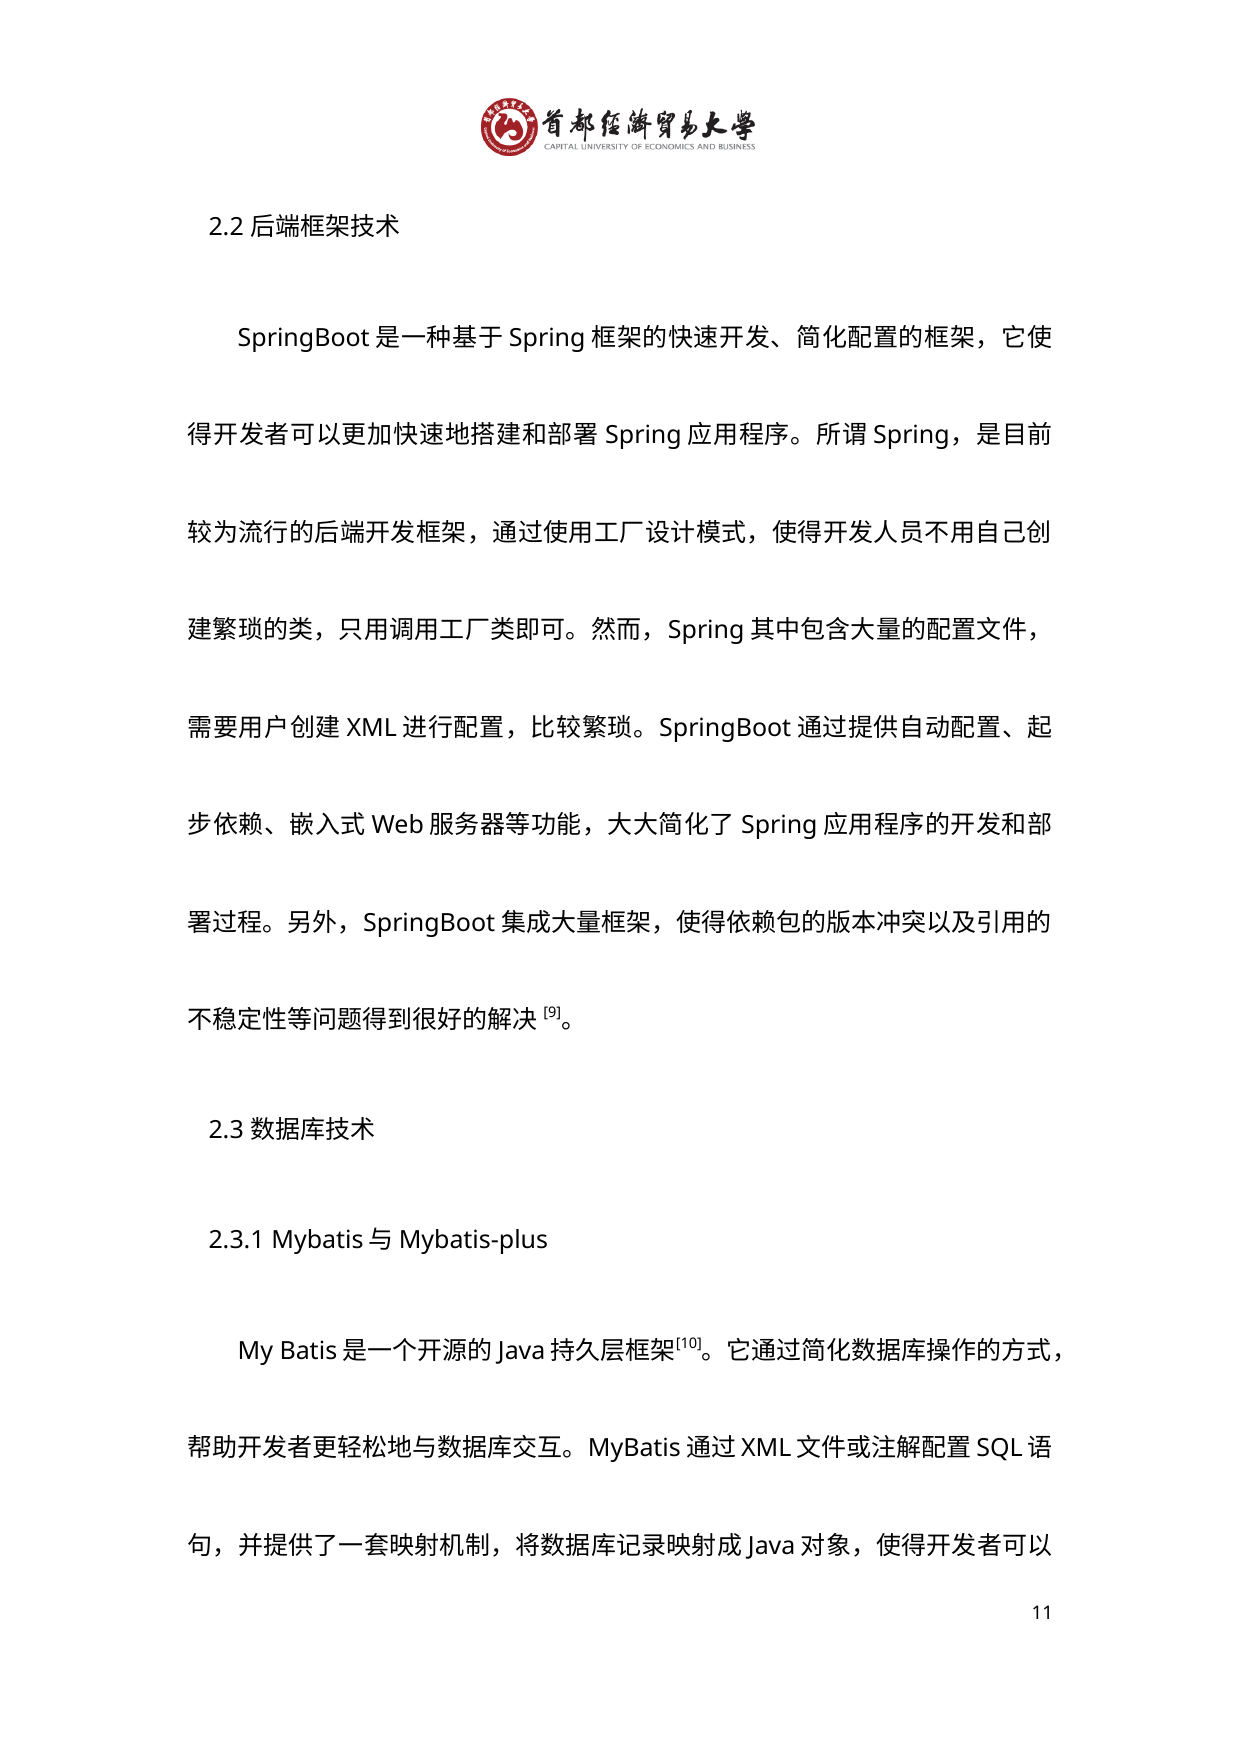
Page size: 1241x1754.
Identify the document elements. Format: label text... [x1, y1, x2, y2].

text SpringBoot是一种基于Spring框架的快速开发、简化配置的框架，它使得开发者可以更加快速地搭建和部署Spring应用程序。所谓Spring，是目前较为流行的后端开发框架，通过使用工厂设计模式，使得开发人员不用自己创建繁琐的类，只用调用工厂类即可。然而，Spring其中包含大量的配置文件，需要用户创建XML进行配置，比较繁琐。SpringBoot通过提供自动配置、起步依赖、嵌入式Web服务器等功能，大大简化了Spring应用程序的开发和部署过程。另外，SpringBoot 集成大量框架，使得依赖包的版本冲突以及引用的不稳定性等问题得到很好的解决 [9]。 [187, 303, 1053, 1050]
subtitle Mybatis与Mybatis-plus [187, 1206, 1053, 1271]
picture [480, 88, 760, 158]
subtitle 数据库技术 [187, 1095, 1053, 1160]
subtitle 后端框架技术 [187, 192, 1053, 257]
